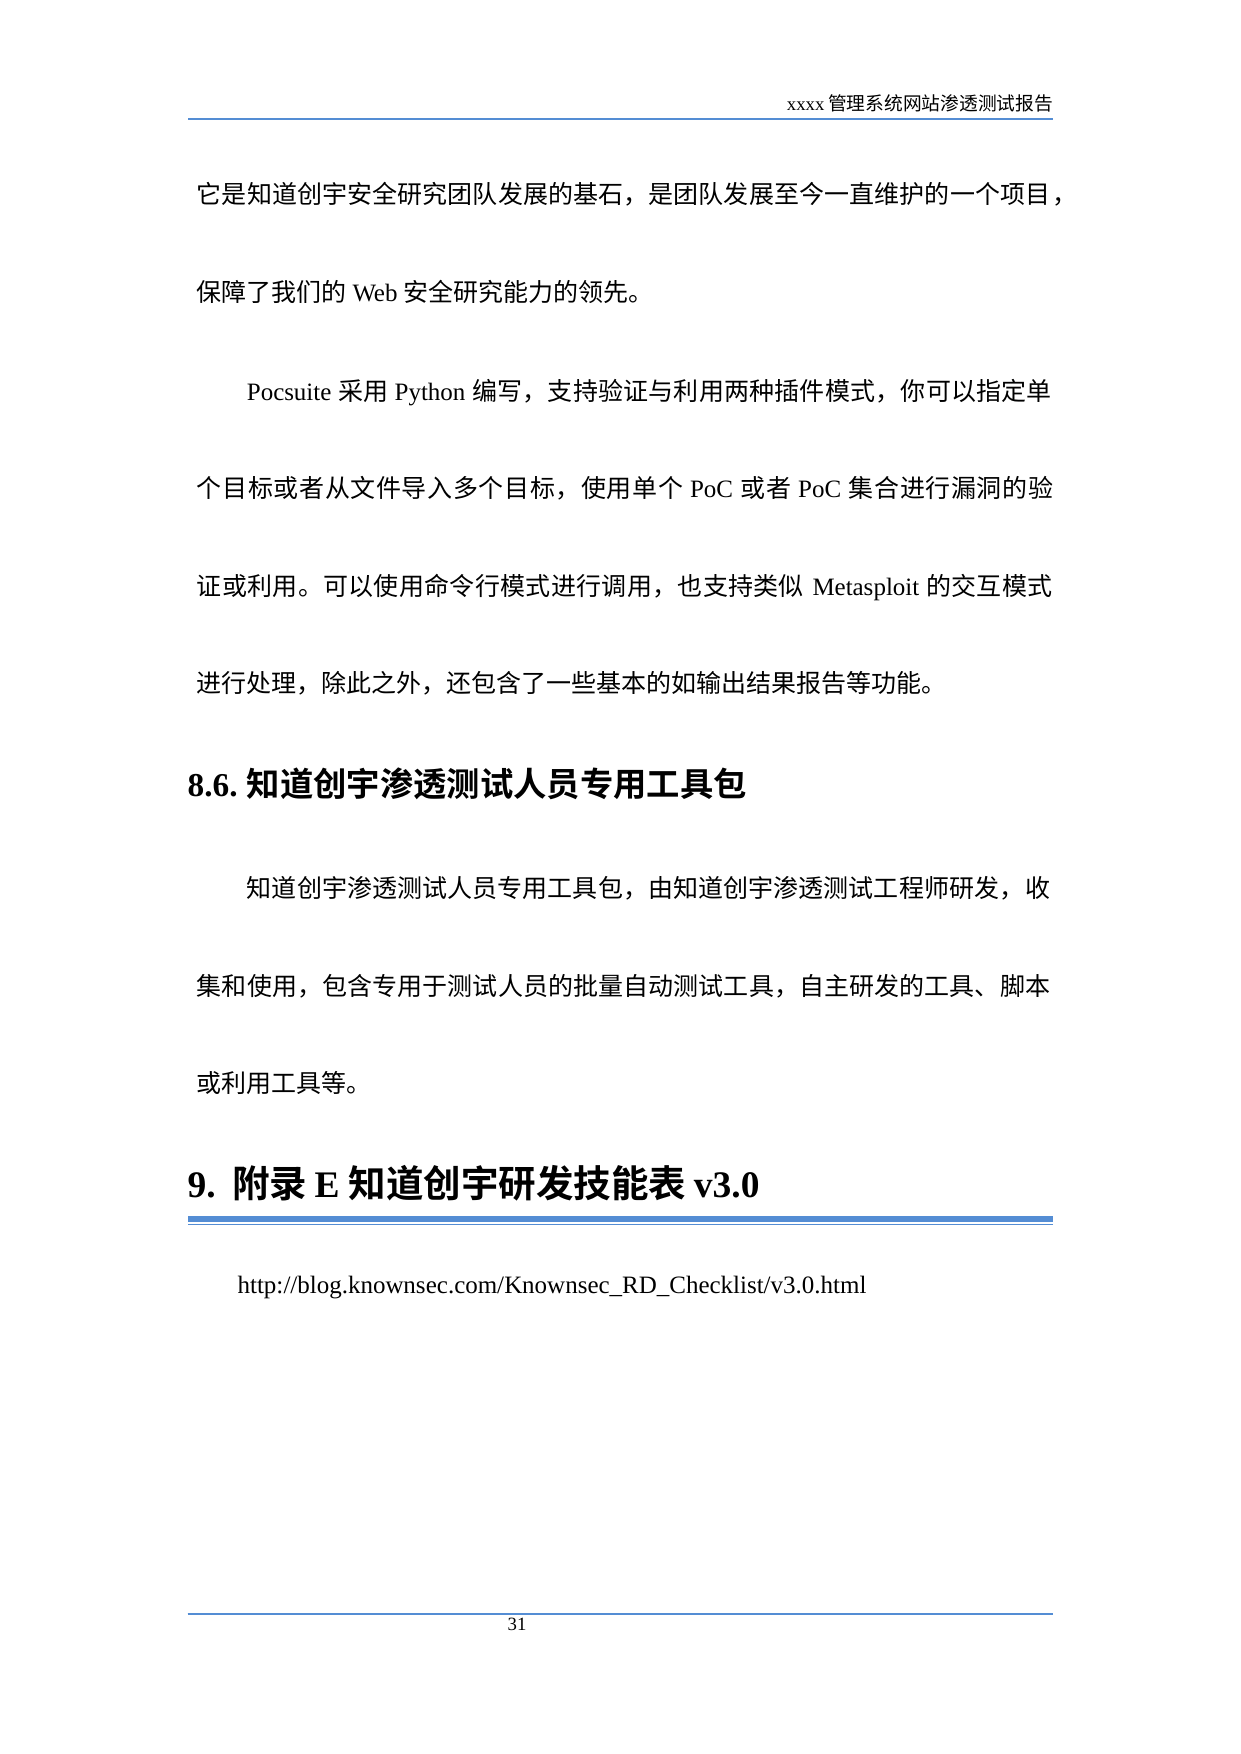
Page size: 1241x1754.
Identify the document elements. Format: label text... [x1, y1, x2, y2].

text http://blog.knownsec.com/Knownsec_RD_Checklist/v3.0.html [187, 1268, 1053, 1301]
text 知道创宇渗透测试人员专用工具包，由知道创宇渗透测试工程师研发，收集和使用，包含专用于测试人员的批量自动测试工具，自主研发的工具、脚本或利用工具等。 [197, 854, 1053, 1114]
text Pocsuite 采用 Python 编写，支持验证与利用两种插件模式，你可以指定单个目标或者从文件导入多个目标，使用单个 PoC 或者 PoC 集合进行漏洞的验证或利用。可以使用命令行模式进行调用，也支持类似 Metasploit 的交互模式进行处理，除此之外，还包含了一些基本的如输出结果报告等功能。 [197, 357, 1053, 714]
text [197, 160, 1053, 323]
text 附录E 知道创宇研发技能表v3.0 [187, 1149, 1053, 1225]
text 知道创宇渗透测试人员专用工具包 [187, 749, 1053, 814]
